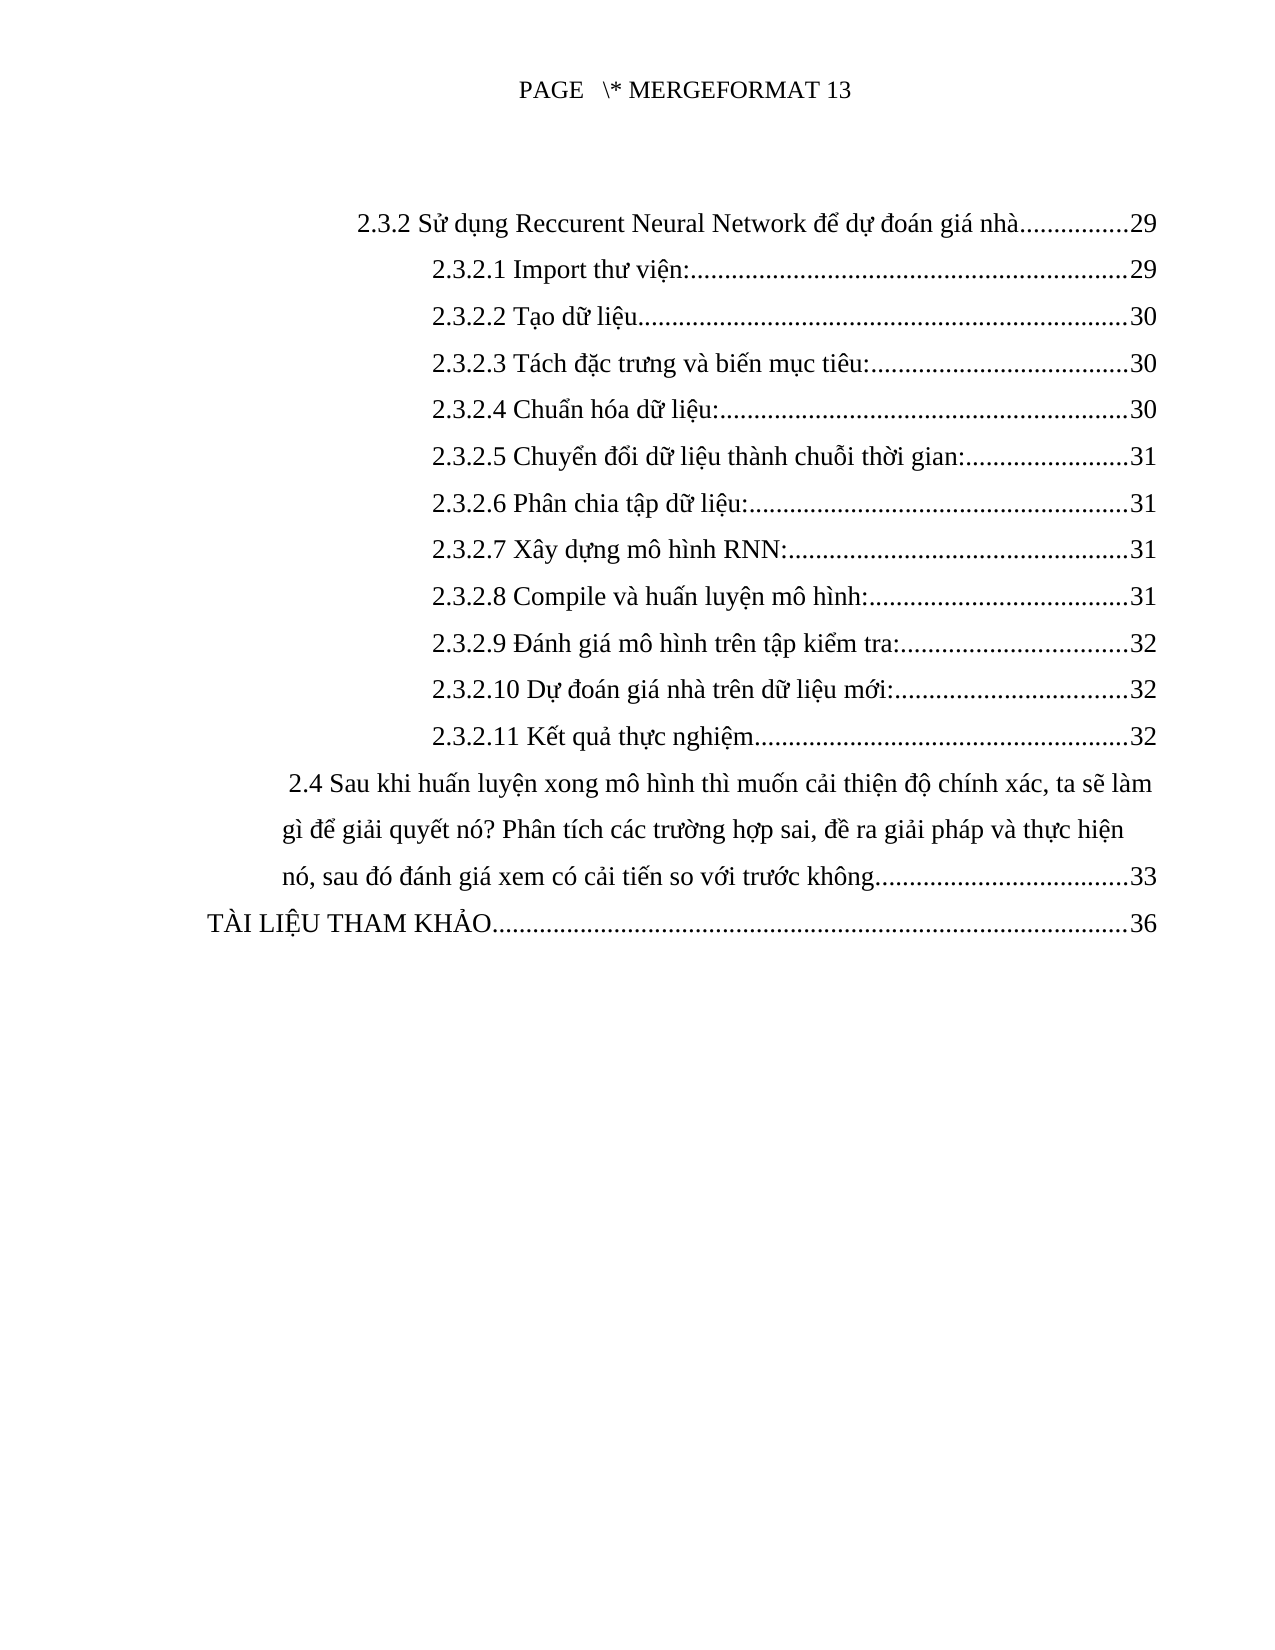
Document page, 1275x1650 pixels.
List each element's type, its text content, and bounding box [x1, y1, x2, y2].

text 2.4 Sau khi huấn luyện xong mô hình thì muốn cải thiện độ chính xác, ta sẽ làm gì để giải quyết nó? Phân tích các trường hợp sai, đề ra giải pháp và thực hiện nó, sau đó đánh giá xem có cải tiến so với trước không. 33 [282, 767, 1157, 891]
text 2.3.2.11 Kết quả thực nghiệm 32 [432, 720, 1157, 751]
text 2.3.2.5 Chuyển đổi dữ liệu thành chuỗi thời gian: 31 [432, 440, 1157, 471]
text 2.3.2.2 Tạo dữ liệu 30 [432, 300, 1157, 331]
text 2.3.2.3 Tách đặc trưng và biến mục tiêu: 30 [432, 347, 1157, 378]
text 2.3.2.6 Phân chia tập dữ liệu: 31 [432, 487, 1157, 518]
text 2.3.2 Sử dụng Reccurent Neural Network để dự đoán giá nhà 29 [357, 207, 1157, 238]
text 2.3.2.1 Import thư viện: 29 [432, 253, 1157, 284]
text TÀI LIỆU THAM KHẢO 36 [207, 907, 1157, 938]
text 2.3.2.7 Xây dựng mô hình RNN: 31 [432, 533, 1157, 564]
text 2.3.2.8 Compile và huấn luyện mô hình: 31 [432, 580, 1157, 611]
text 2.3.2.9 Đánh giá mô hình trên tập kiểm tra: 32 [432, 627, 1157, 658]
text 2.3.2.10 Dự đoán giá nhà trên dữ liệu mới: 32 [432, 673, 1157, 704]
text 2.3.2.4 Chuẩn hóa dữ liệu: 30 [432, 393, 1157, 424]
